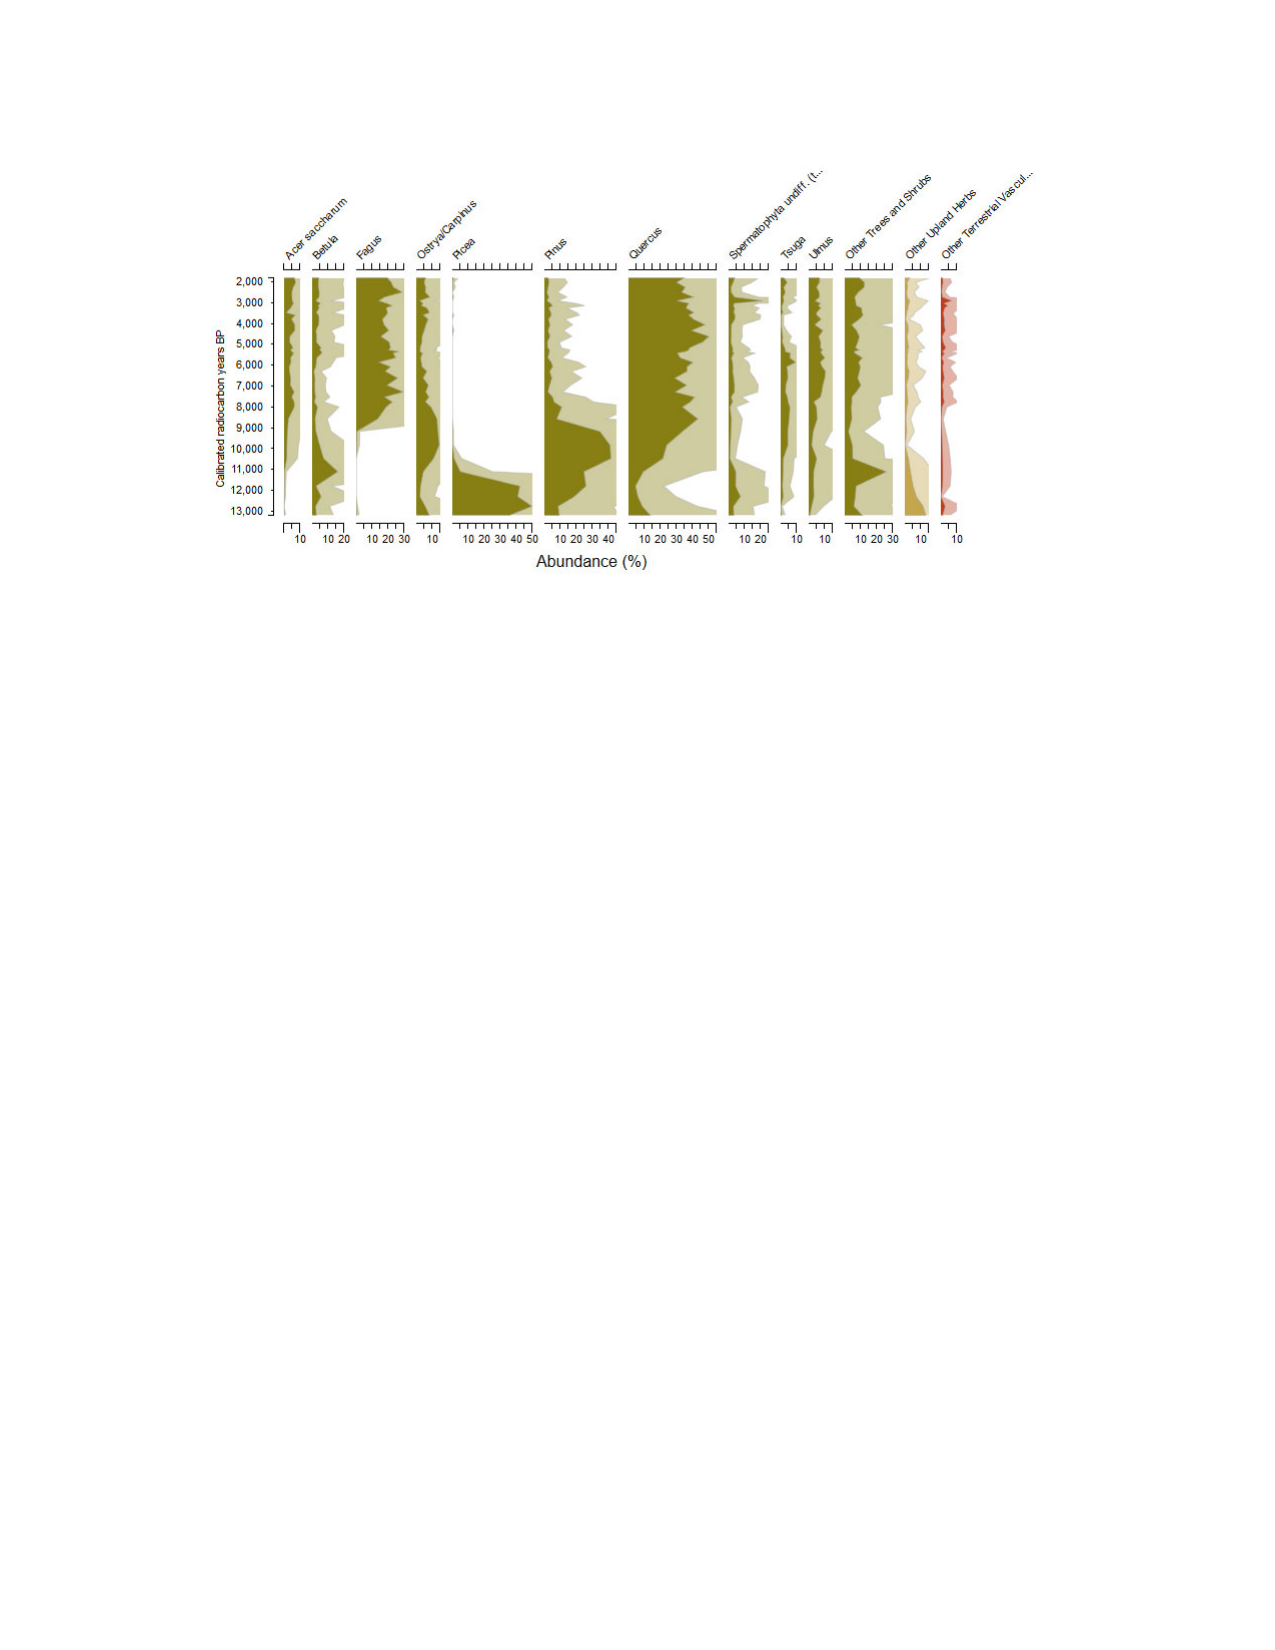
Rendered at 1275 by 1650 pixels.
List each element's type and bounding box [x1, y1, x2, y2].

picture [203, 150, 1072, 575]
